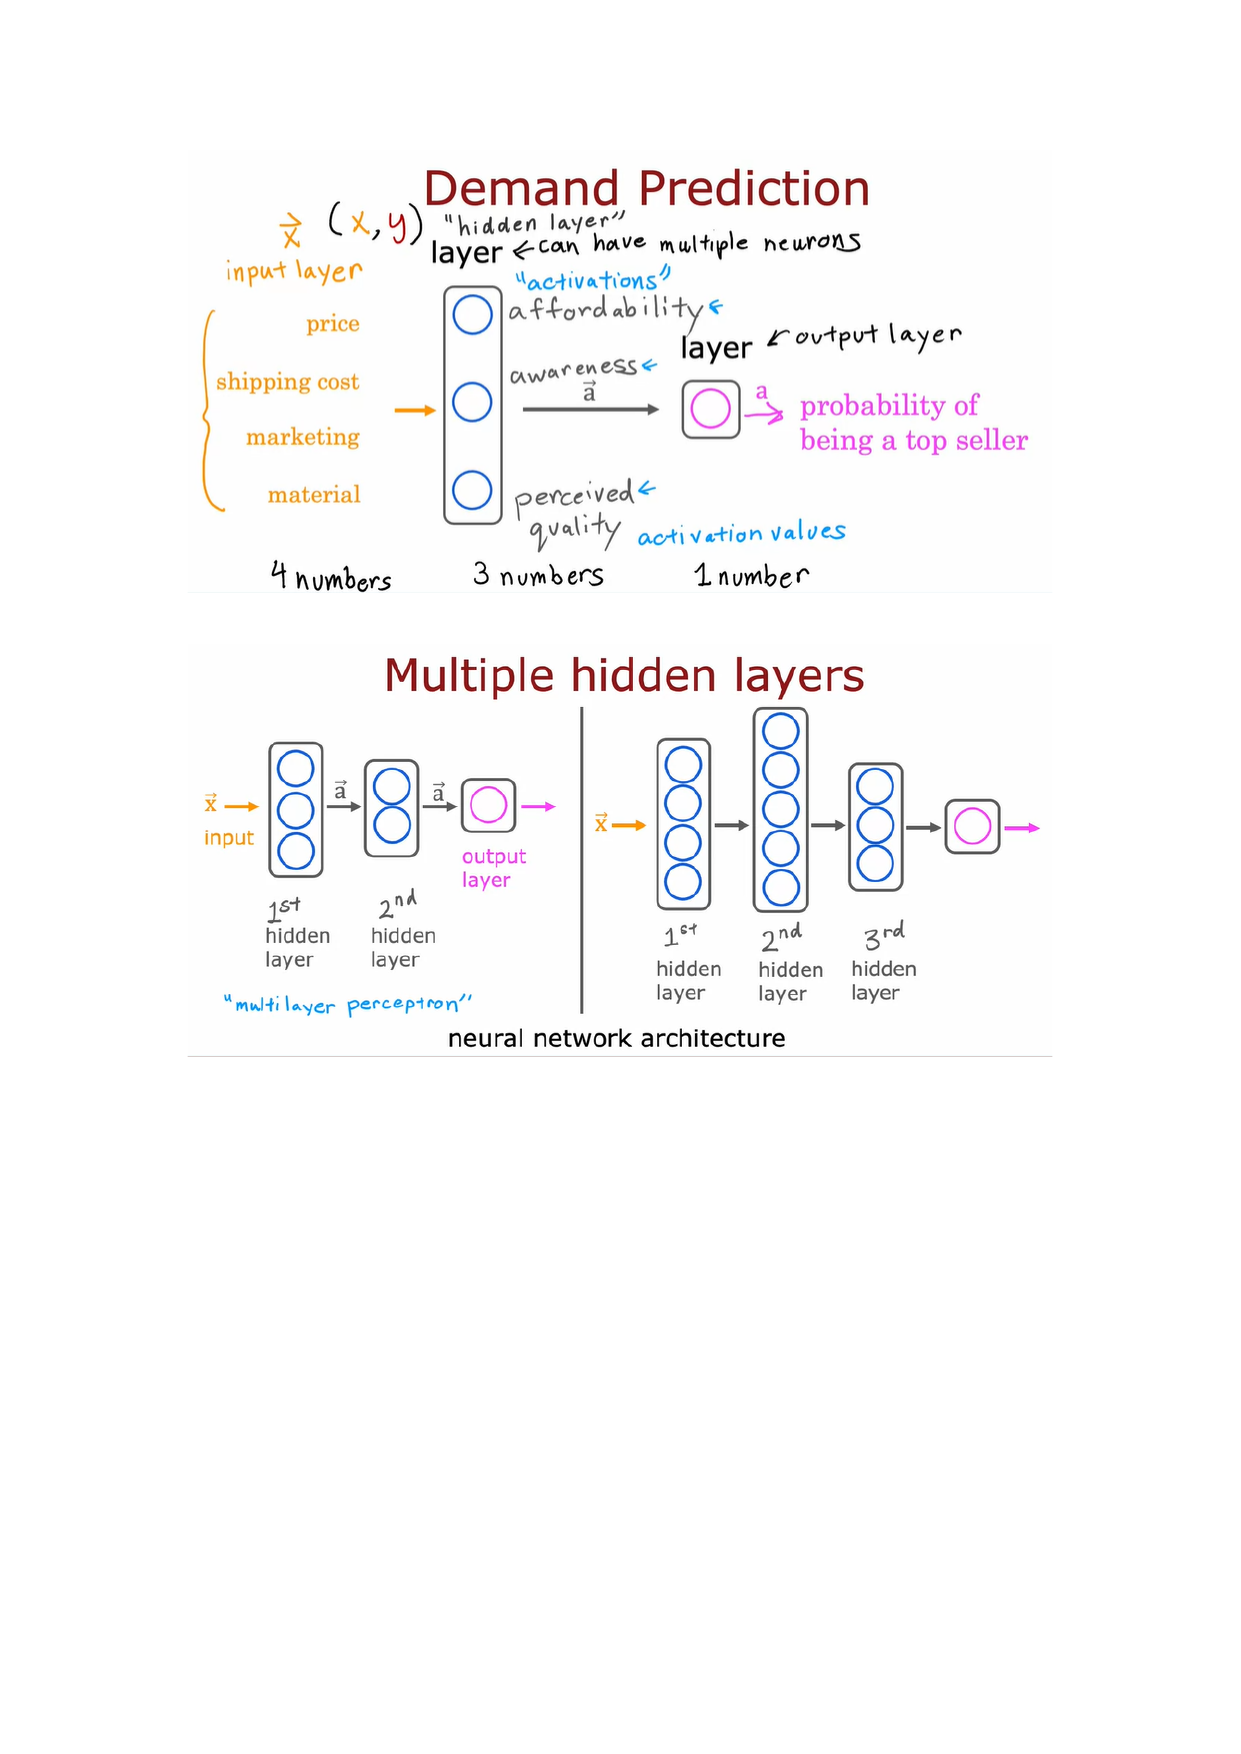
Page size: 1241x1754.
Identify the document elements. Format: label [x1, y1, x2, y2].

picture [187, 644, 1053, 1057]
picture [187, 150, 1053, 594]
